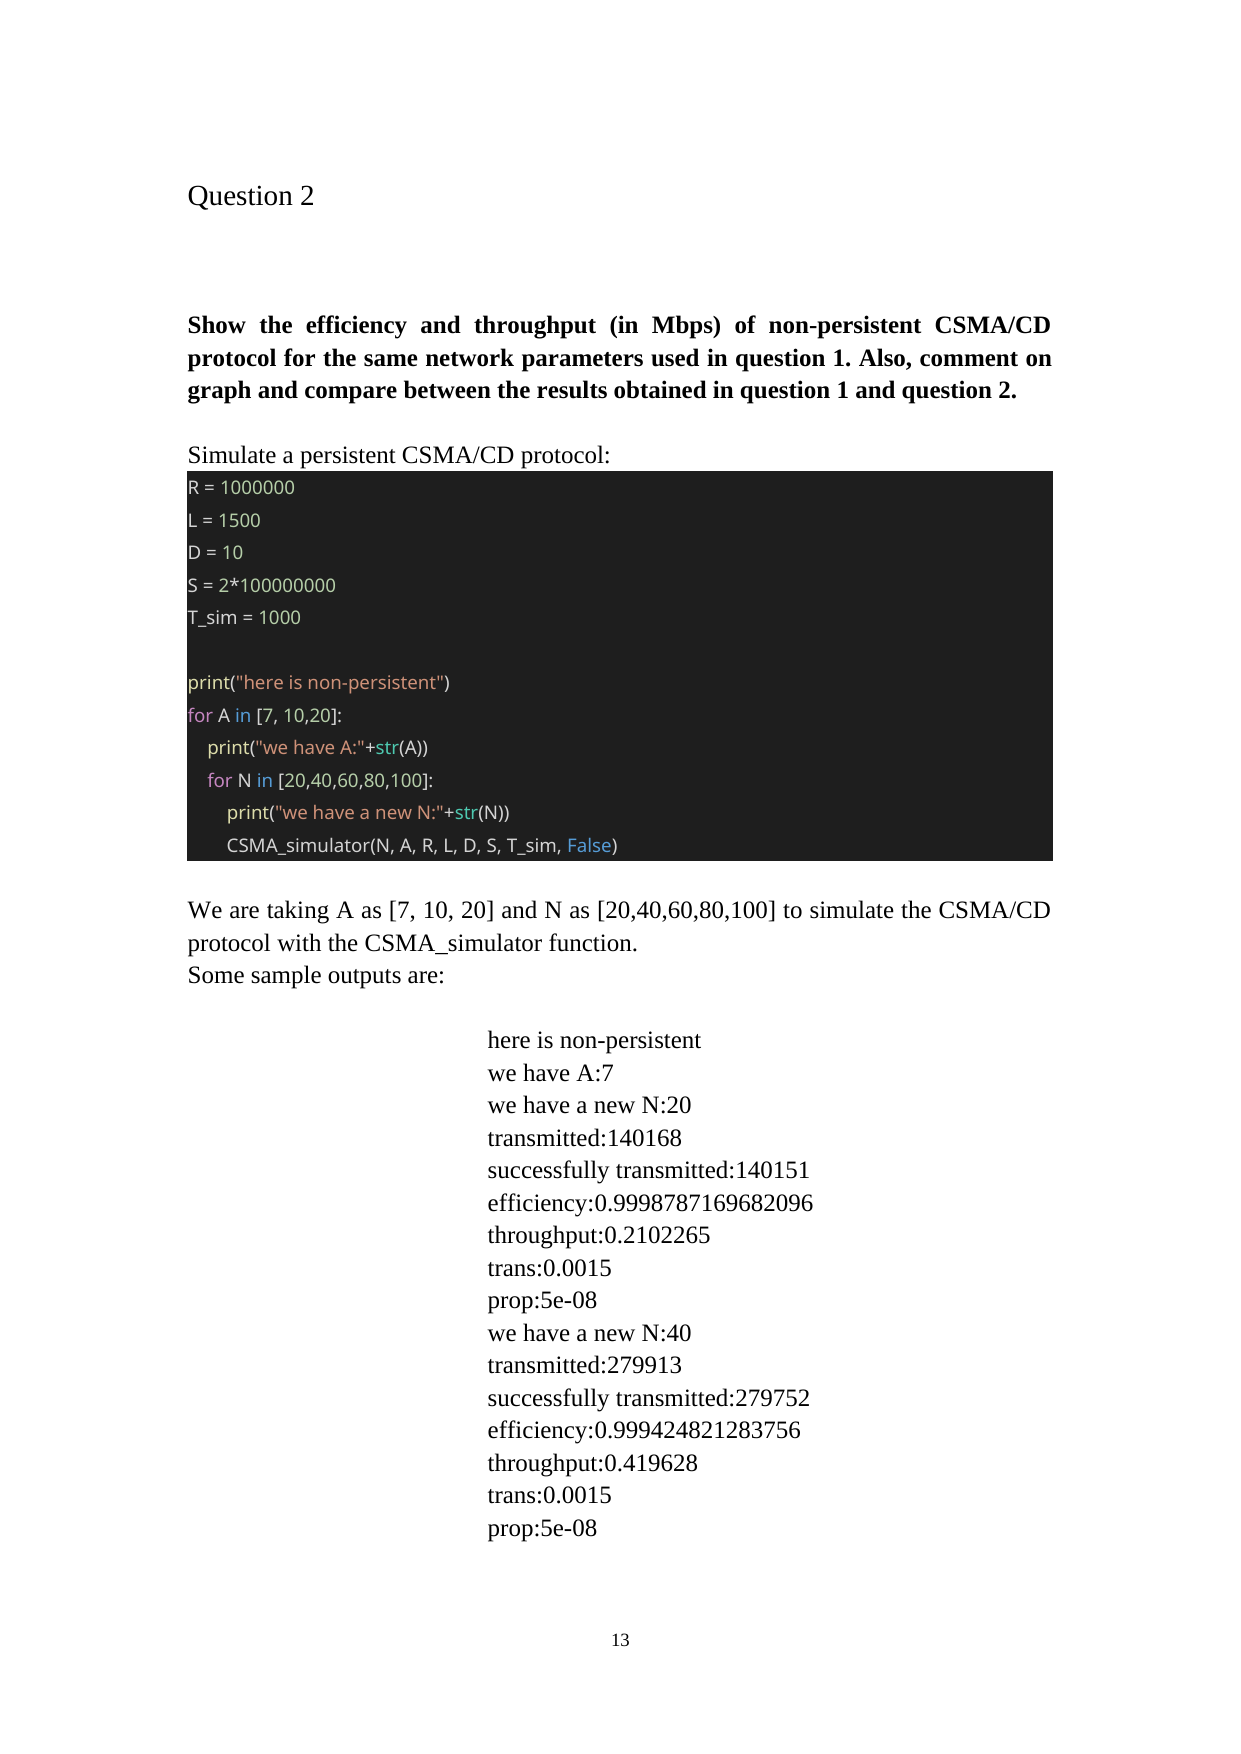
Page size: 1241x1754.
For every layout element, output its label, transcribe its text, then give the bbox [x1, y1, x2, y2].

text transmitted:279913 [487, 1349, 1053, 1381]
text print("we have A:"+str(A)) [187, 731, 1053, 764]
text D = 10 [187, 536, 1053, 569]
text for N in [20,40,60,80,100]: [187, 764, 1053, 796]
text prop:5e-08 [487, 1511, 1053, 1544]
text L = 1500 [187, 504, 1053, 536]
text trans:0.0015 [487, 1251, 1053, 1284]
text R = 1000000 [187, 471, 1053, 504]
text Show the efficiency and throughput (in Mbps) of non-persistent CSMA/CD protocol for the same network parameters used in question 1. Also, comment on graph and compare between the results obtained in question 1 and question 2. [187, 309, 1053, 406]
text we have A:7 [487, 1056, 1053, 1089]
text for A in [7, 10,20]: [187, 699, 1053, 731]
text We are taking A as [7, 10, 20] and N as [20,40,60,80,100] to simulate the CSMA/CD protocol with the CSMA_simulator function. [187, 894, 1053, 959]
text throughput:0.2102265 [487, 1219, 1053, 1251]
text T_sim = 1000 [187, 601, 1053, 634]
text print("here is non-persistent") [187, 666, 1053, 699]
subtitle Question 2 [187, 162, 1053, 227]
text we have a new N:40 [487, 1316, 1053, 1349]
text efficiency:0.9998787169682096 [487, 1186, 1053, 1219]
text S = 2*100000000 [187, 569, 1053, 601]
text CSMA_simulator(N, A, R, L, D, S, T_sim, False) [187, 829, 1053, 861]
text prop:5e-08 [487, 1284, 1053, 1316]
text efficiency:0.999424821283756 [487, 1414, 1053, 1446]
text successfully transmitted:279752 [487, 1381, 1053, 1414]
text transmitted:140168 [487, 1121, 1053, 1154]
text here is non-persistent [487, 1024, 1053, 1056]
text Some sample outputs are: [187, 959, 1053, 991]
text trans:0.0015 [487, 1479, 1053, 1511]
text we have a new N:20 [487, 1089, 1053, 1121]
text throughput:0.419628 [487, 1446, 1053, 1479]
text print("we have a new N:"+str(N)) [187, 796, 1053, 829]
text Simulate a persistent CSMA/CD protocol: [187, 439, 1053, 471]
text successfully transmitted:140151 [487, 1154, 1053, 1186]
